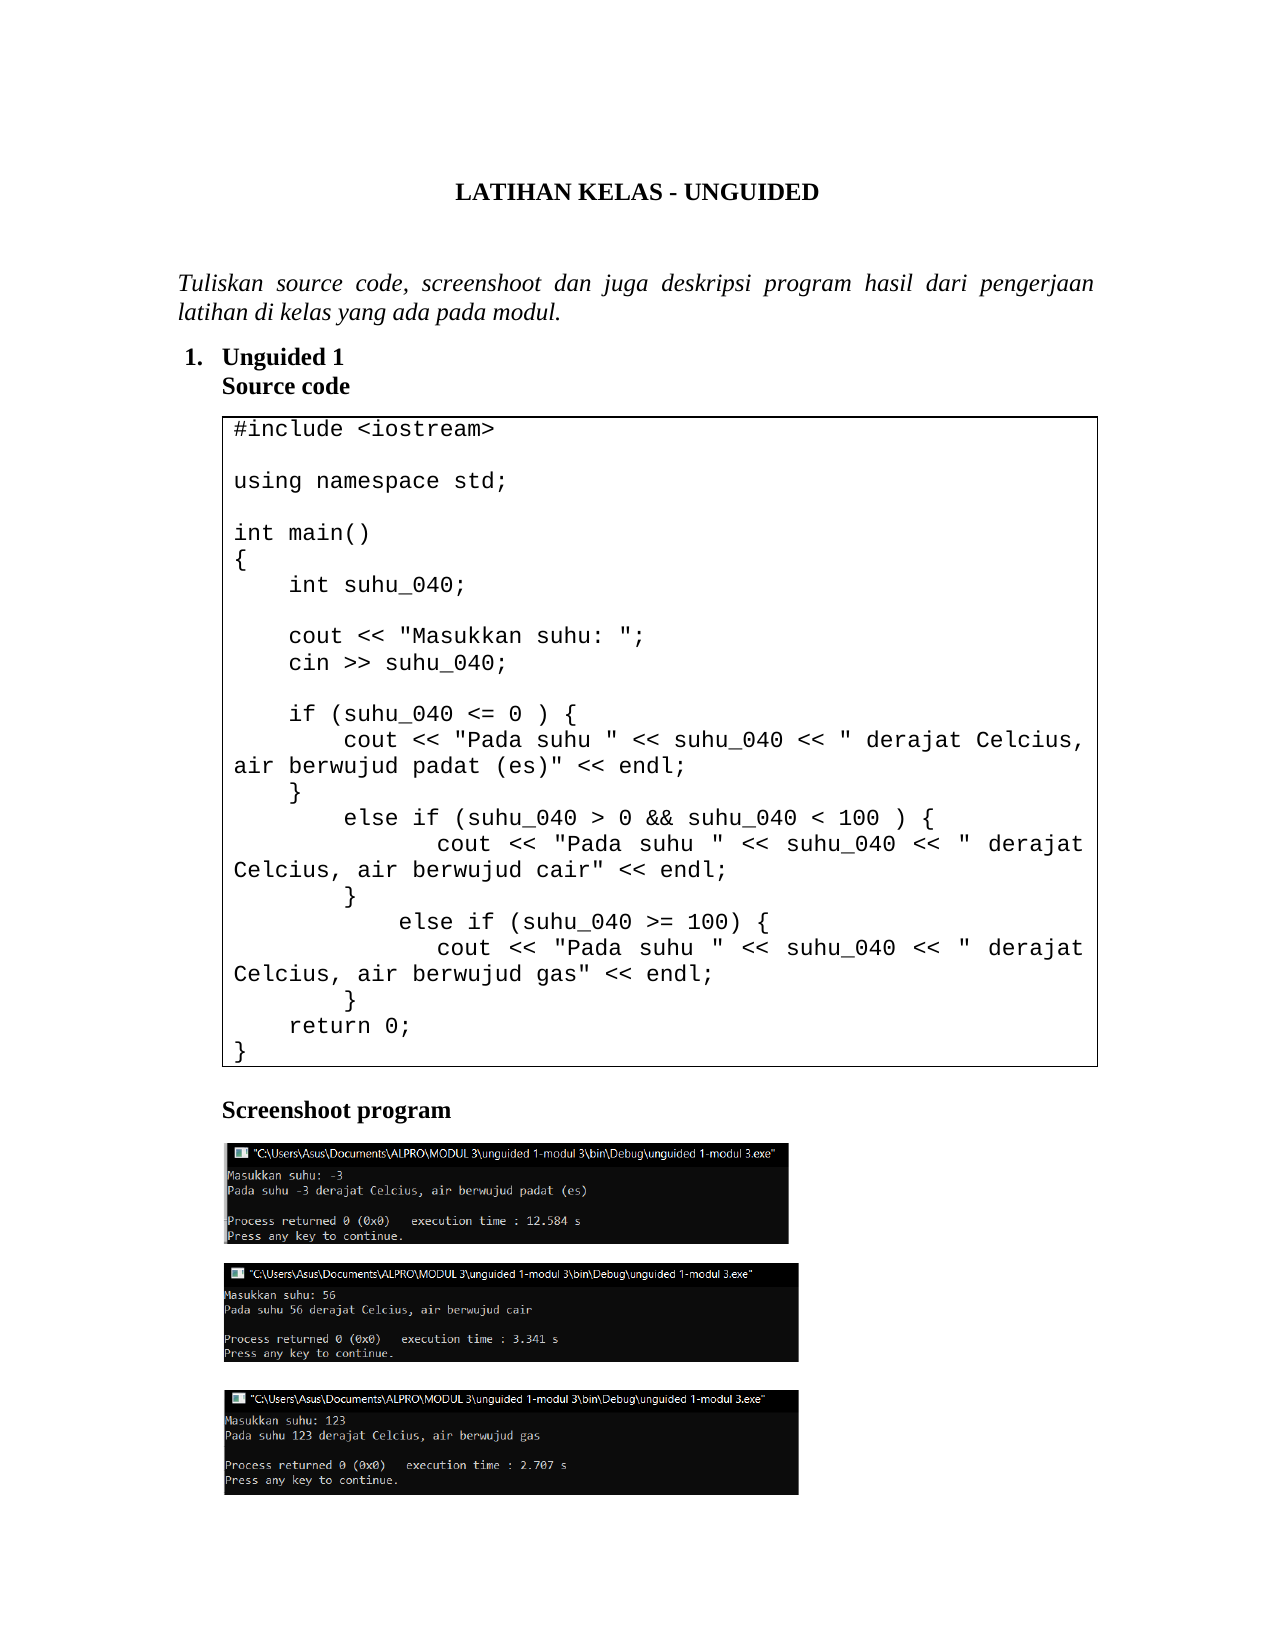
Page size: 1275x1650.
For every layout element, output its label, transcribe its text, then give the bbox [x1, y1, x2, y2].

list Source code [222, 371, 1098, 400]
text Tuliskan source code, screenshoot dan juga deskripsi program hasil dari pengerjaan latihan di kelas yang ada pada modul. [177, 268, 1098, 326]
picture [223, 1390, 799, 1495]
table_header #include <iostream> using namespace std; int main() { int suhu_040; cout << "Masukkan suhu: "; cin >> suhu_040; if (suhu_040 <= 0 ) { cout << "Pada suhu " << suhu_040 << " derajat Celcius, air berwujud padat (es)" << endl; } else if (suhu_040 > 0 && suhu_040 < 100 ) { cout << "Pada suhu " << suhu_040 << " derajat Celcius, air berwujud cair" << endl; } else if (suhu_040 >= 100) { cout << "Pada suhu " << suhu_040 << " derajat Celcius, air berwujud gas" << endl; } return 0; } [223, 418, 1097, 1066]
list Unguided 1 [184, 342, 1098, 371]
picture [223, 1263, 799, 1362]
list Screenshoot program [222, 1096, 1098, 1124]
picture [223, 1143, 789, 1244]
text LATIHAN KELAS - UNGUIDED [177, 177, 1098, 206]
